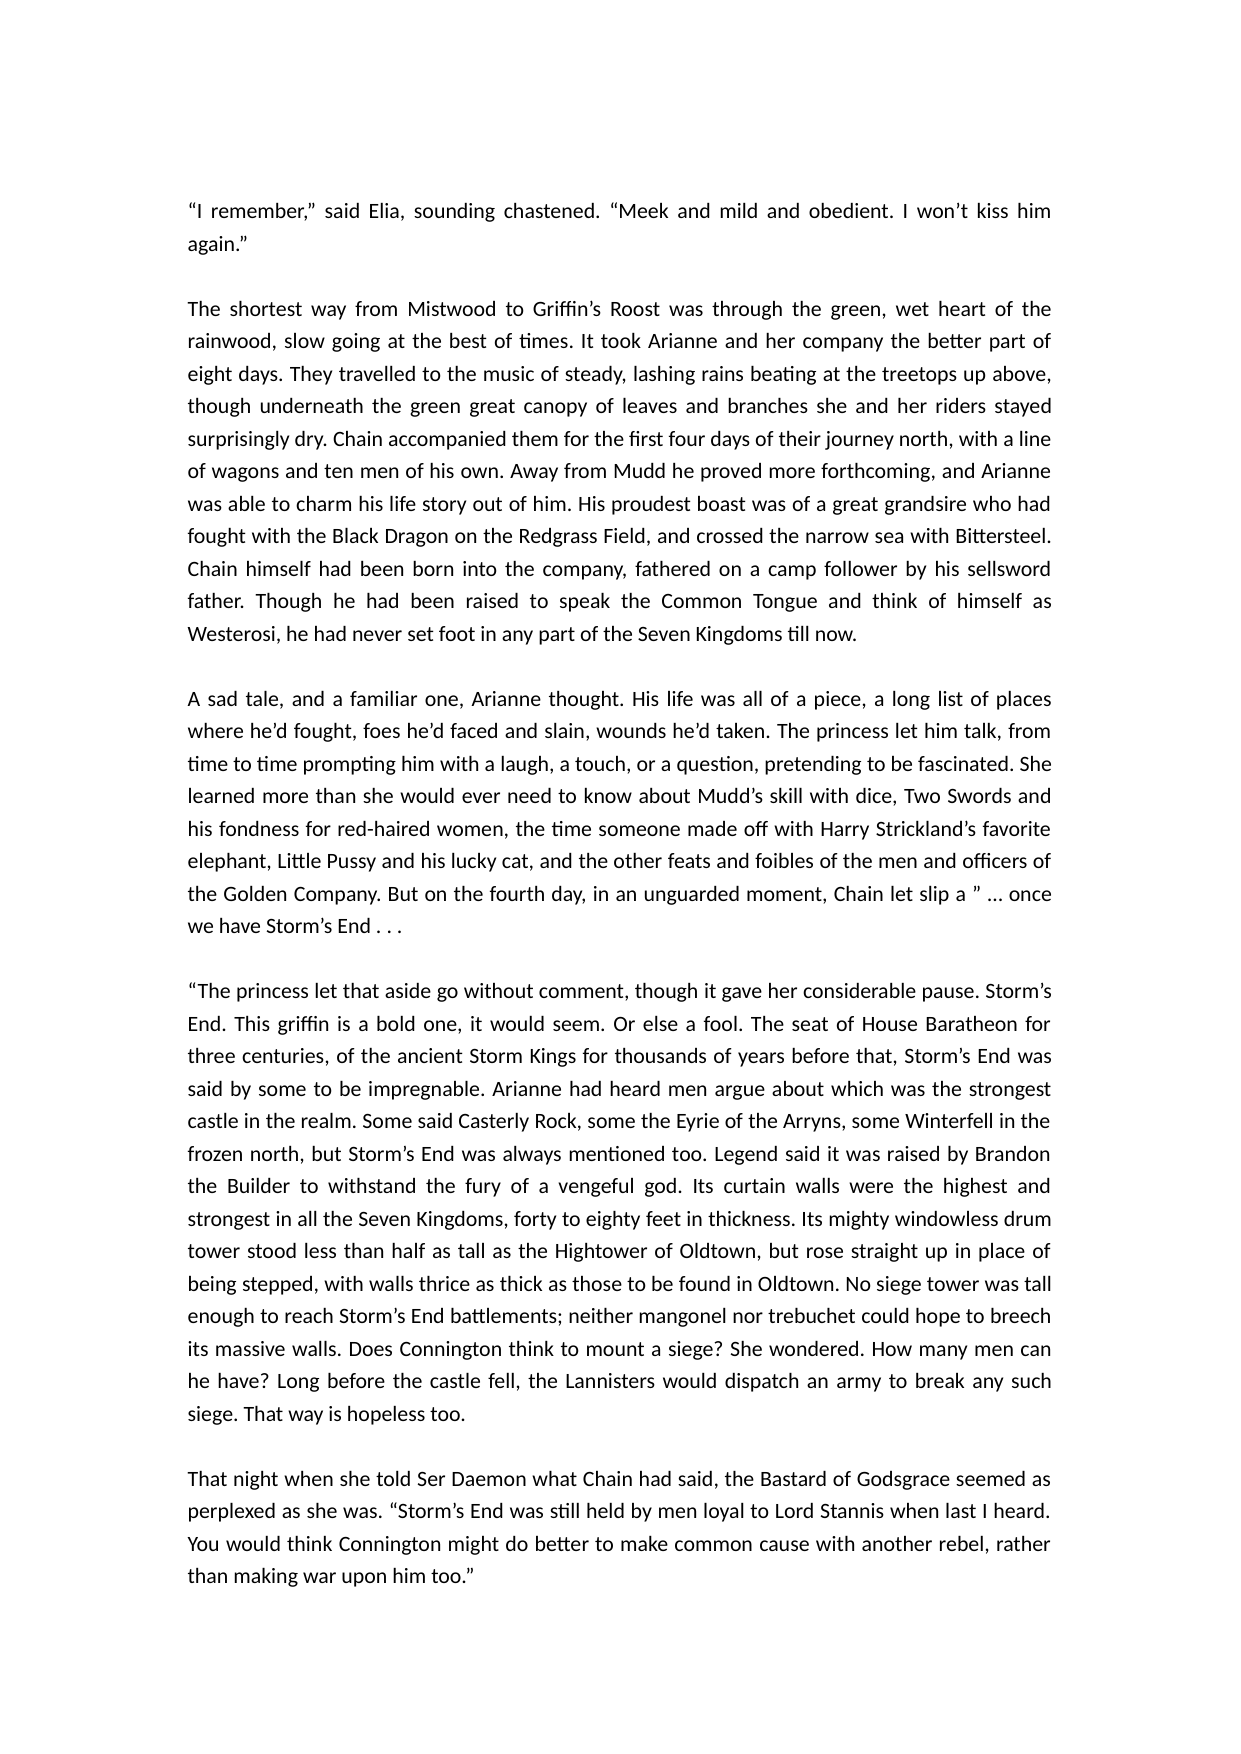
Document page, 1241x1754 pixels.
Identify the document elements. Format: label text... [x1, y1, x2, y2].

text A sad tale, and a familiar one, Arianne thought. His life was all of a piece, a long list of places where he’d fought, foes he’d faced and slain, wounds he’d taken. The princess let him talk, from time to time prompting him with a laugh, a touch, or a question, pretending to be fascinated. She learned more than she would ever need to know about Mudd’s skill with dice, Two Swords and his fondness for red-haired women, the time someone made off with Harry Strickland’s favorite elephant, Little Pussy and his lucky cat, and the other feats and foibles of the men and officers of the Golden Company. But on the fourth day, in an unguarded moment, Chain let slip a ” … once we have Storm’s End . . . [187, 682, 1053, 942]
text “I remember,” said Elia, sounding chastened. “Meek and mild and obedient. I won’t kiss him again.” [187, 194, 1053, 259]
text That night when she told Ser Daemon what Chain had said, the Bastard of Godsgrace seemed as perplexed as she was. “Storm’s End was still held by men loyal to Lord Stannis when last I heard. You would think Connington might do better to make common cause with another rebel, rather than making war upon him too.” [187, 1462, 1053, 1592]
text The shortest way from Mistwood to Griffin’s Roost was through the green, wet heart of the rainwood, slow going at the best of times. It took Arianne and her company the better part of eight days. They travelled to the music of steady, lashing rains beating at the treetops up above, though underneath the green great canopy of leaves and branches she and her riders stayed surprisingly dry. Chain accompanied them for the first four days of their journey north, with a line of wagons and ten men of his own. Away from Mudd he proved more forthcoming, and Arianne was able to charm his life story out of him. His proudest boast was of a great grandsire who had fought with the Black Dragon on the Redgrass Field, and crossed the narrow sea with Bittersteel. Chain himself had been born into the company, fathered on a camp follower by his sellsword father. Though he had been raised to speak the Common Tongue and think of himself as Westerosi, he had never set foot in any part of the Seven Kingdoms till now. [187, 292, 1053, 649]
text “The princess let that aside go without comment, though it gave her considerable pause. Storm’s End. This griffin is a bold one, it would seem. Or else a fool. The seat of House Baratheon for three centuries, of the ancient Storm Kings for thousands of years before that, Storm’s End was said by some to be impregnable. Arianne had heard men argue about which was the strongest castle in the realm. Some said Casterly Rock, some the Eyrie of the Arryns, some Winterfell in the frozen north, but Storm’s End was always mentioned too. Legend said it was raised by Brandon the Builder to withstand the fury of a vengeful god. Its curtain walls were the highest and strongest in all the Seven Kingdoms, forty to eighty feet in thickness. Its mighty windowless drum tower stood less than half as tall as the Hightower of Oldtown, but rose straight up in place of being stepped, with walls thrice as thick as those to be found in Oldtown. No siege tower was tall enough to reach Storm’s End battlements; neither mangonel nor trebuchet could hope to breech its massive walls. Does Connington think to mount a siege? She wondered. How many men can he have? Long before the castle fell, the Lannisters would dispatch an army to break any such siege. That way is hopeless too. [187, 974, 1053, 1429]
